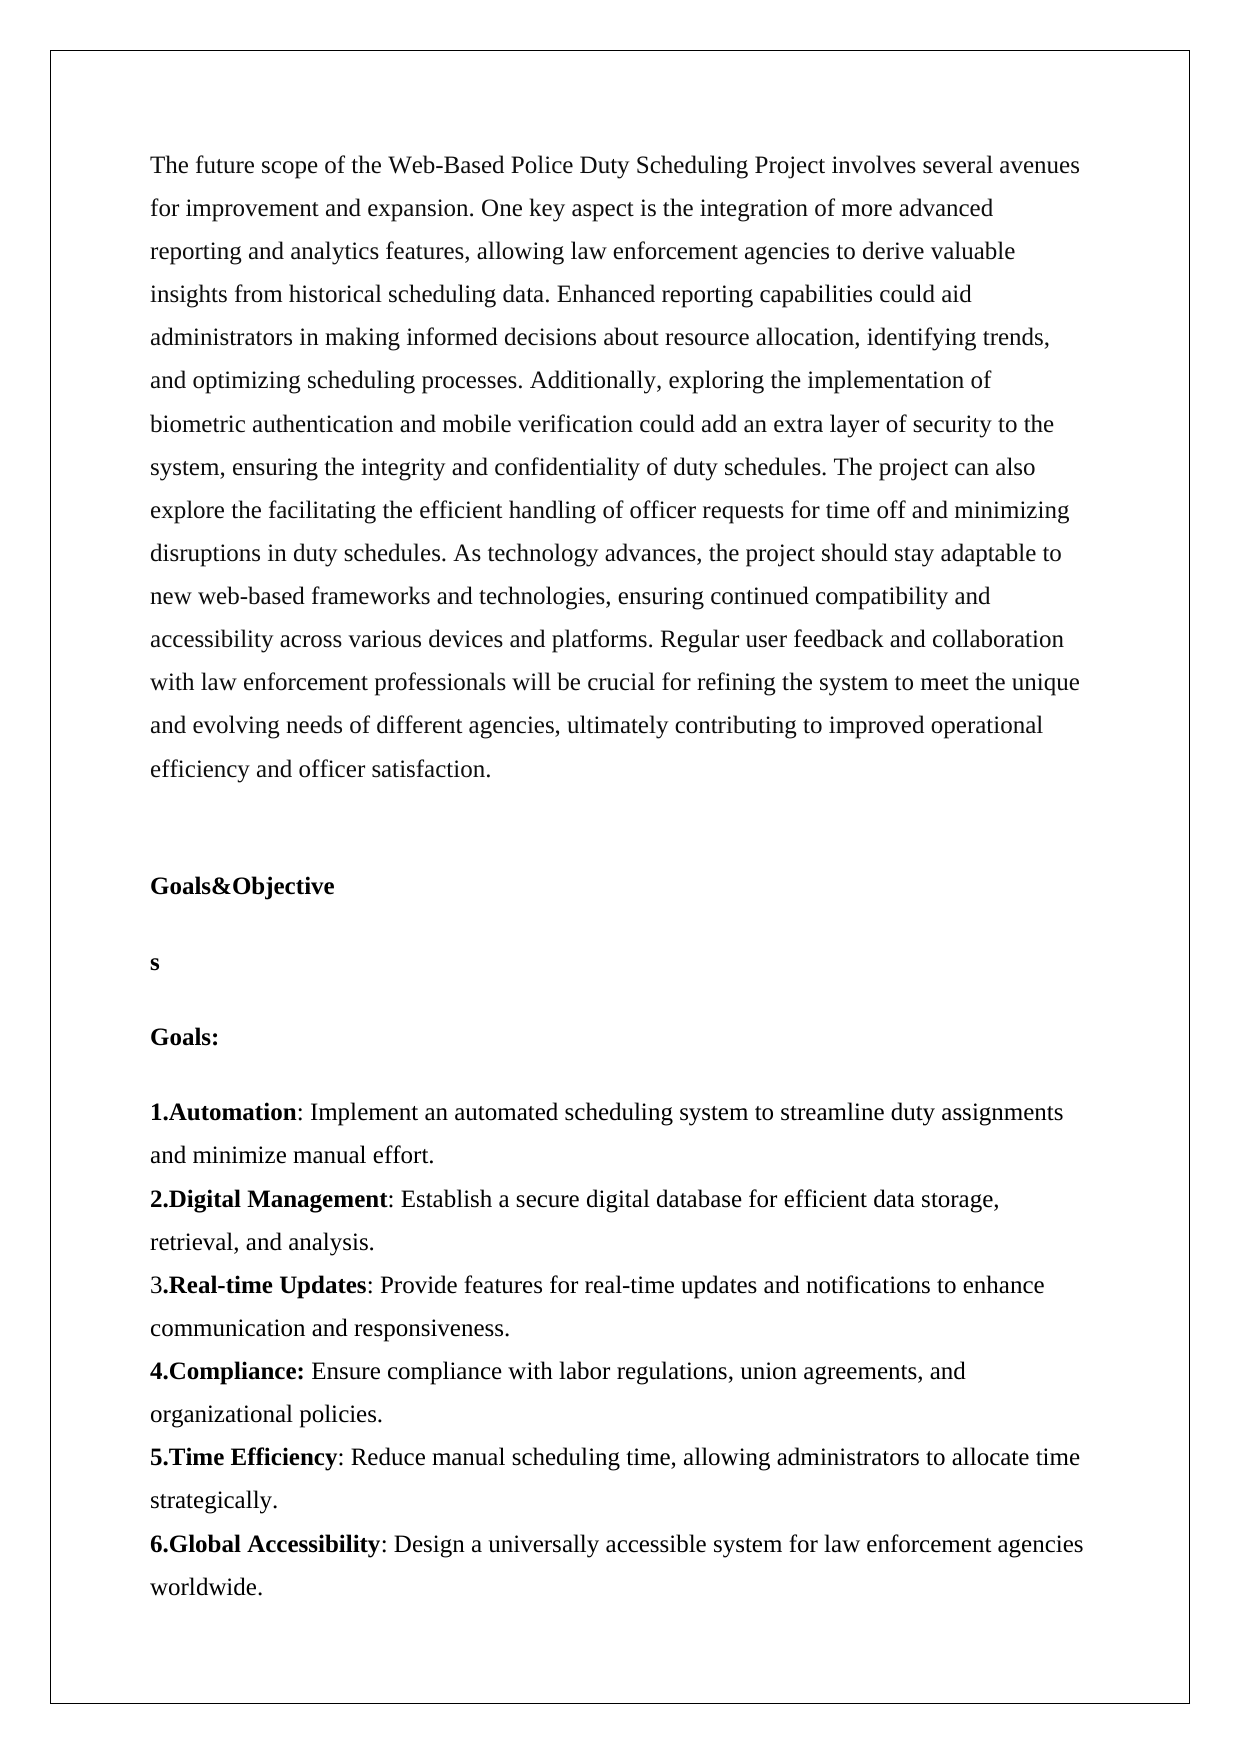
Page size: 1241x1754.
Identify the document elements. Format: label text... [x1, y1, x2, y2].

text 6.Global Accessibility: Design a universally accessible system for law enforcement agencies worldwide. [150, 1529, 1090, 1601]
text 3.Real-time Updates: Provide features for real-time updates and notifications to enhance communication and responsiveness. [150, 1270, 1090, 1342]
text 2.Digital Management: Establish a secure digital database for efficient data storage, retrieval, and analysis. [150, 1184, 1090, 1256]
text 4.Compliance: Ensure compliance with labor regulations, union agreements, and organizational policies. [150, 1356, 1090, 1428]
text Goals&Objectives [150, 797, 337, 976]
text Goals: [150, 1022, 337, 1051]
text 1.Automation: Implement an automated scheduling system to streamline duty assignments and minimize manual effort. [150, 1097, 1090, 1169]
text 5.Time Efficiency: Reduce manual scheduling time, allowing administrators to allocate time strategically. [150, 1442, 1090, 1514]
text The future scope of the Web-Based Police Duty Scheduling Project involves several avenues for improvement and expansion. One key aspect is the integration of more advanced reporting and analytics features, allowing law enforcement agencies to derive valuable insights from historical scheduling data. Enhanced reporting capabilities could aid administrators in making informed decisions about resource allocation, identifying trends, and optimizing scheduling processes. Additionally, exploring the implementation of biometric authentication and mobile verification could add an extra layer of security to the system, ensuring the integrity and confidentiality of duty schedules. The project can also explore the facilitating the efficient handling of officer requests for time off and minimizing disruptions in duty schedules. As technology advances, the project should stay adaptable to new web-based frameworks and technologies, ensuring continued compatibility and accessibility across various devices and platforms. Regular user feedback and collaboration with law enforcement professionals will be crucial for refining the system to meet the unique and evolving needs of different agencies, ultimately contributing to improved operational efficiency and officer satisfaction. [150, 150, 1090, 782]
